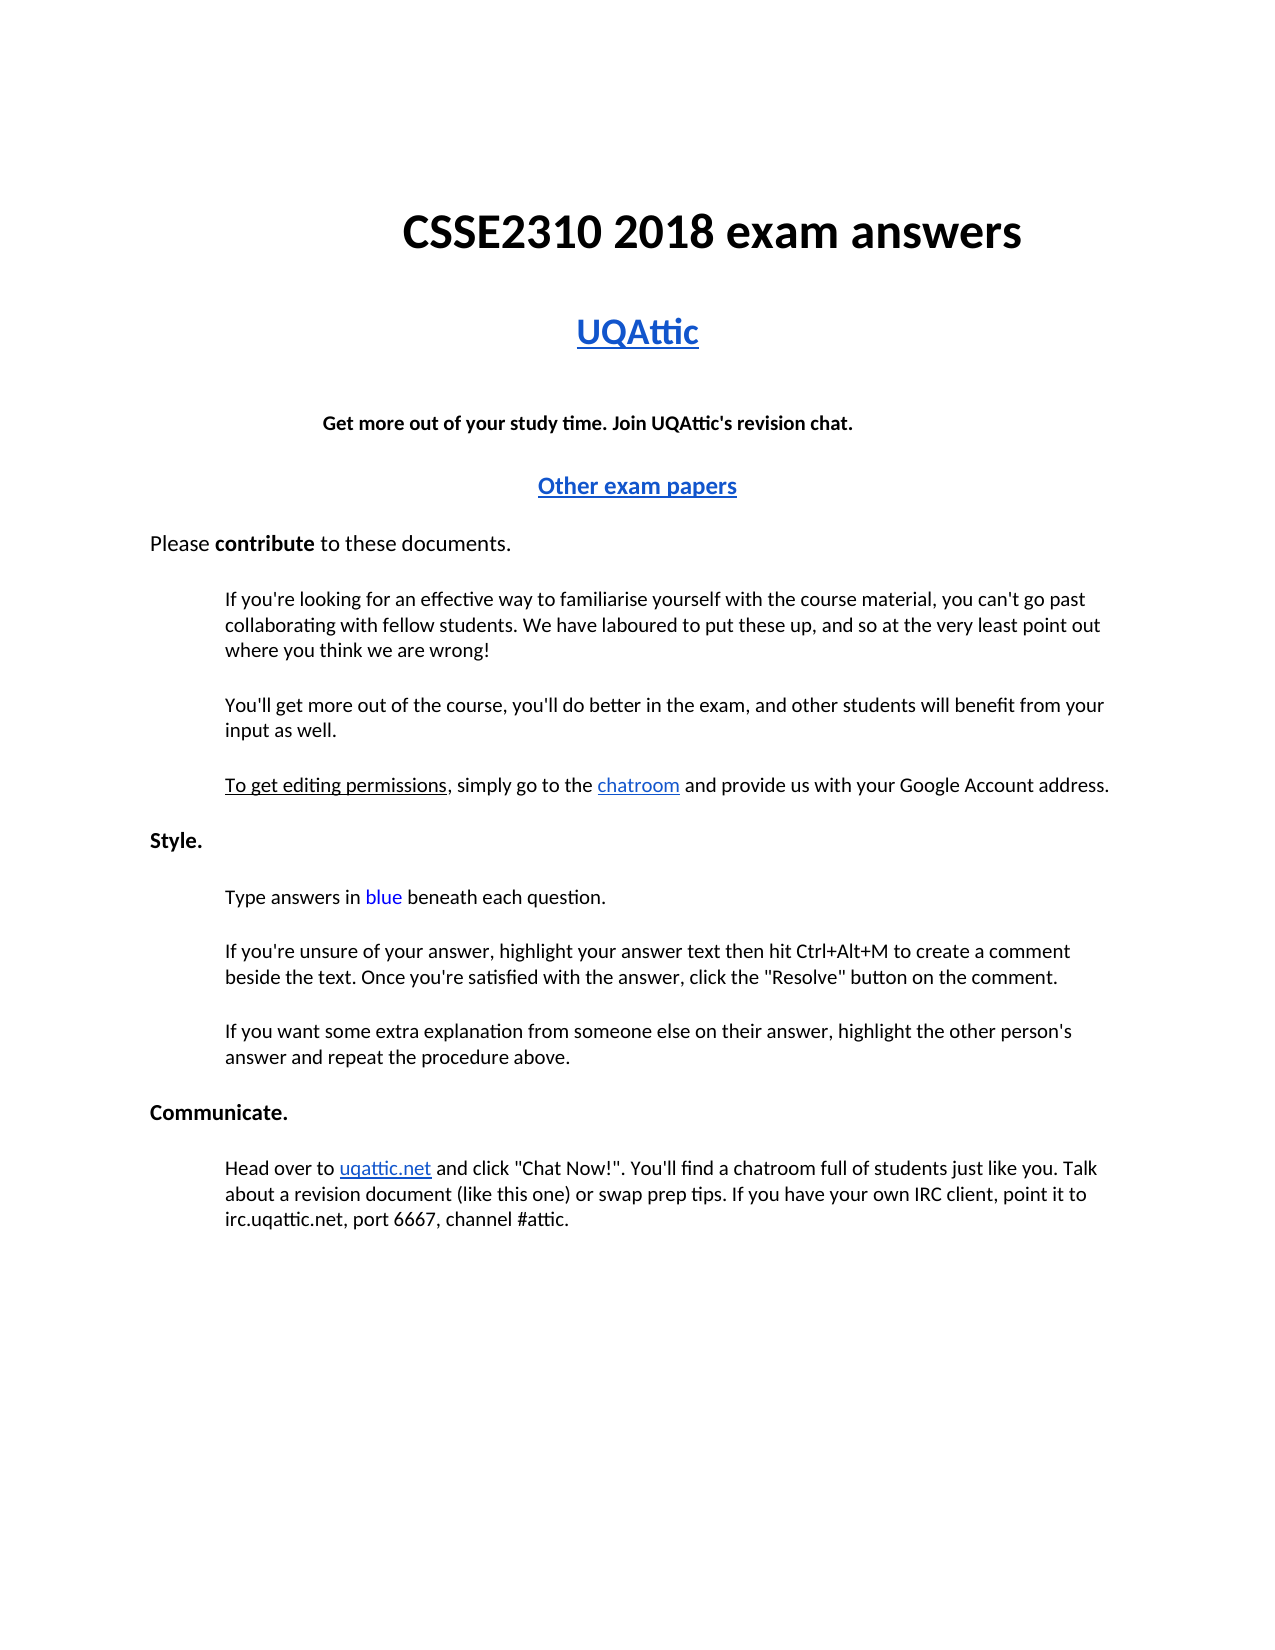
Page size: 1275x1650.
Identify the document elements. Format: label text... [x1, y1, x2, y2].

subtitle If you're unsure of your answer, highlight your answer text then hit Ctrl+Alt+M to create a comment beside the text. Once you're satisfied with the answer, click the "Resolve" button on the comment. [225, 938, 1125, 989]
subtitle Get more out of your study time. Join UQAttic's revision chat. [225, 410, 1125, 436]
subtitle You'll get more out of the course, you'll do better in the exam, and other students will benefit from your input as well. [225, 692, 1125, 743]
subtitle CSSE2310 2018 exam answers [225, 200, 1125, 261]
subtitle Head over to uqattic.net and click "Chat Now!". You'll find a chatroom full of students just like you. Talk about a revision document (like this one) or swap prep tips. If you have your own IRC client, point it to irc.uqattic.net, port 6667, channel #attic. [225, 1156, 1125, 1232]
subtitle To get editing permissions, simply go to the chatroom and provide us with your Google Account address. [225, 772, 1125, 797]
subtitle Please contribute to these documents. [150, 529, 1125, 557]
subtitle If you're looking for an effective way to familiarise yourself with the course material, you can't go past collaborating with fellow students. We have laboured to put these up, and so at the very least point out where you think we are wrong! [225, 587, 1125, 663]
subtitle Other exam papers [150, 470, 1125, 500]
subtitle Communicate. [150, 1098, 1125, 1126]
subtitle UQAttic [150, 308, 1125, 353]
subtitle Style. [150, 827, 1125, 855]
subtitle Type answers in blue beneath each question. [225, 884, 1125, 909]
subtitle If you want some extra explanation from someone else on their answer, highlight the other person's answer and repeat the procedure above. [225, 1018, 1125, 1069]
